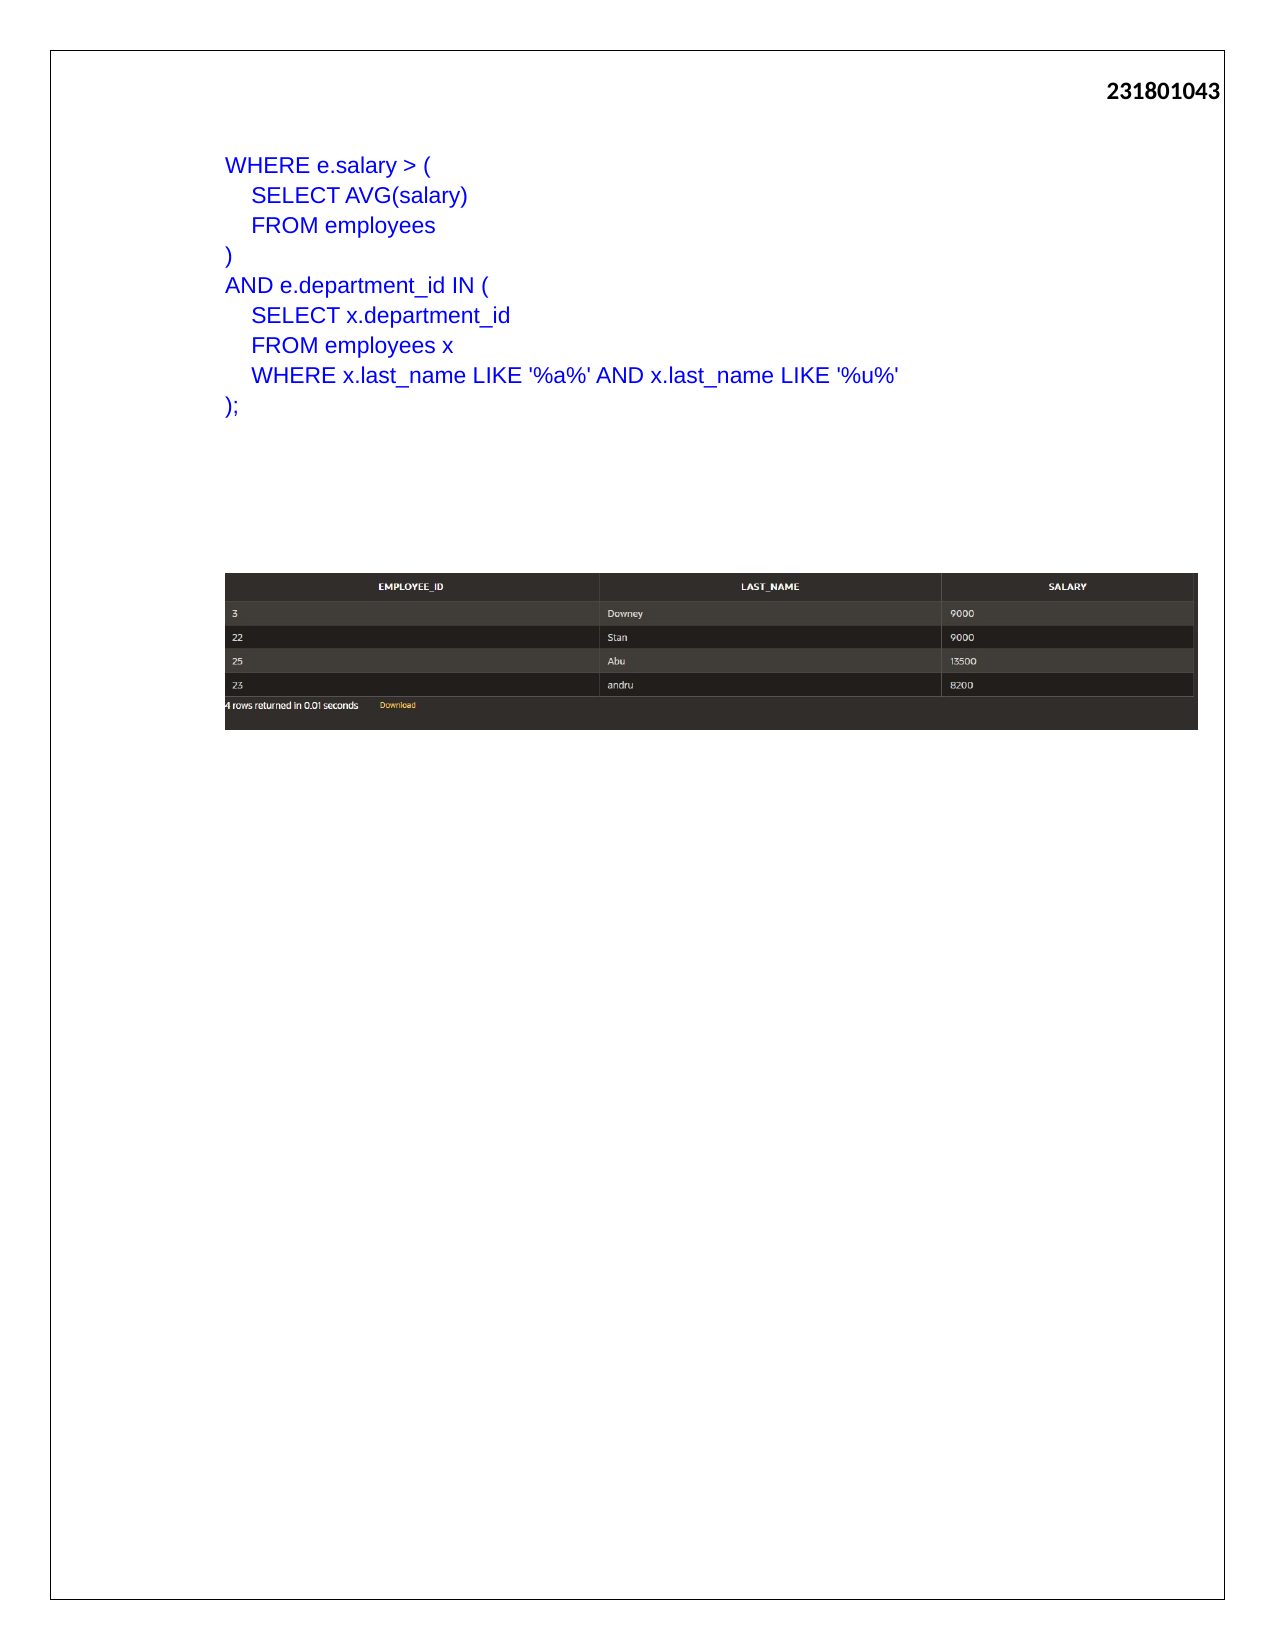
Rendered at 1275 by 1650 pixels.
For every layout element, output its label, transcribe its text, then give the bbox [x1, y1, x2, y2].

picture [225, 573, 1198, 730]
text ); [224, 392, 1139, 419]
text ) [224, 242, 1139, 269]
text FROM employees [251, 212, 1139, 239]
text SELECT x.department_id [251, 302, 1139, 329]
text FROM employees x [251, 332, 1139, 359]
text WHERE x.last_name LIKE '%a%' AND x.last_name LIKE '%u%' [251, 362, 1139, 389]
text AND e.department_id IN ( [224, 272, 1139, 299]
text SELECT AVG(salary) [251, 182, 1139, 209]
text WHERE e.salary > ( [224, 152, 1139, 179]
